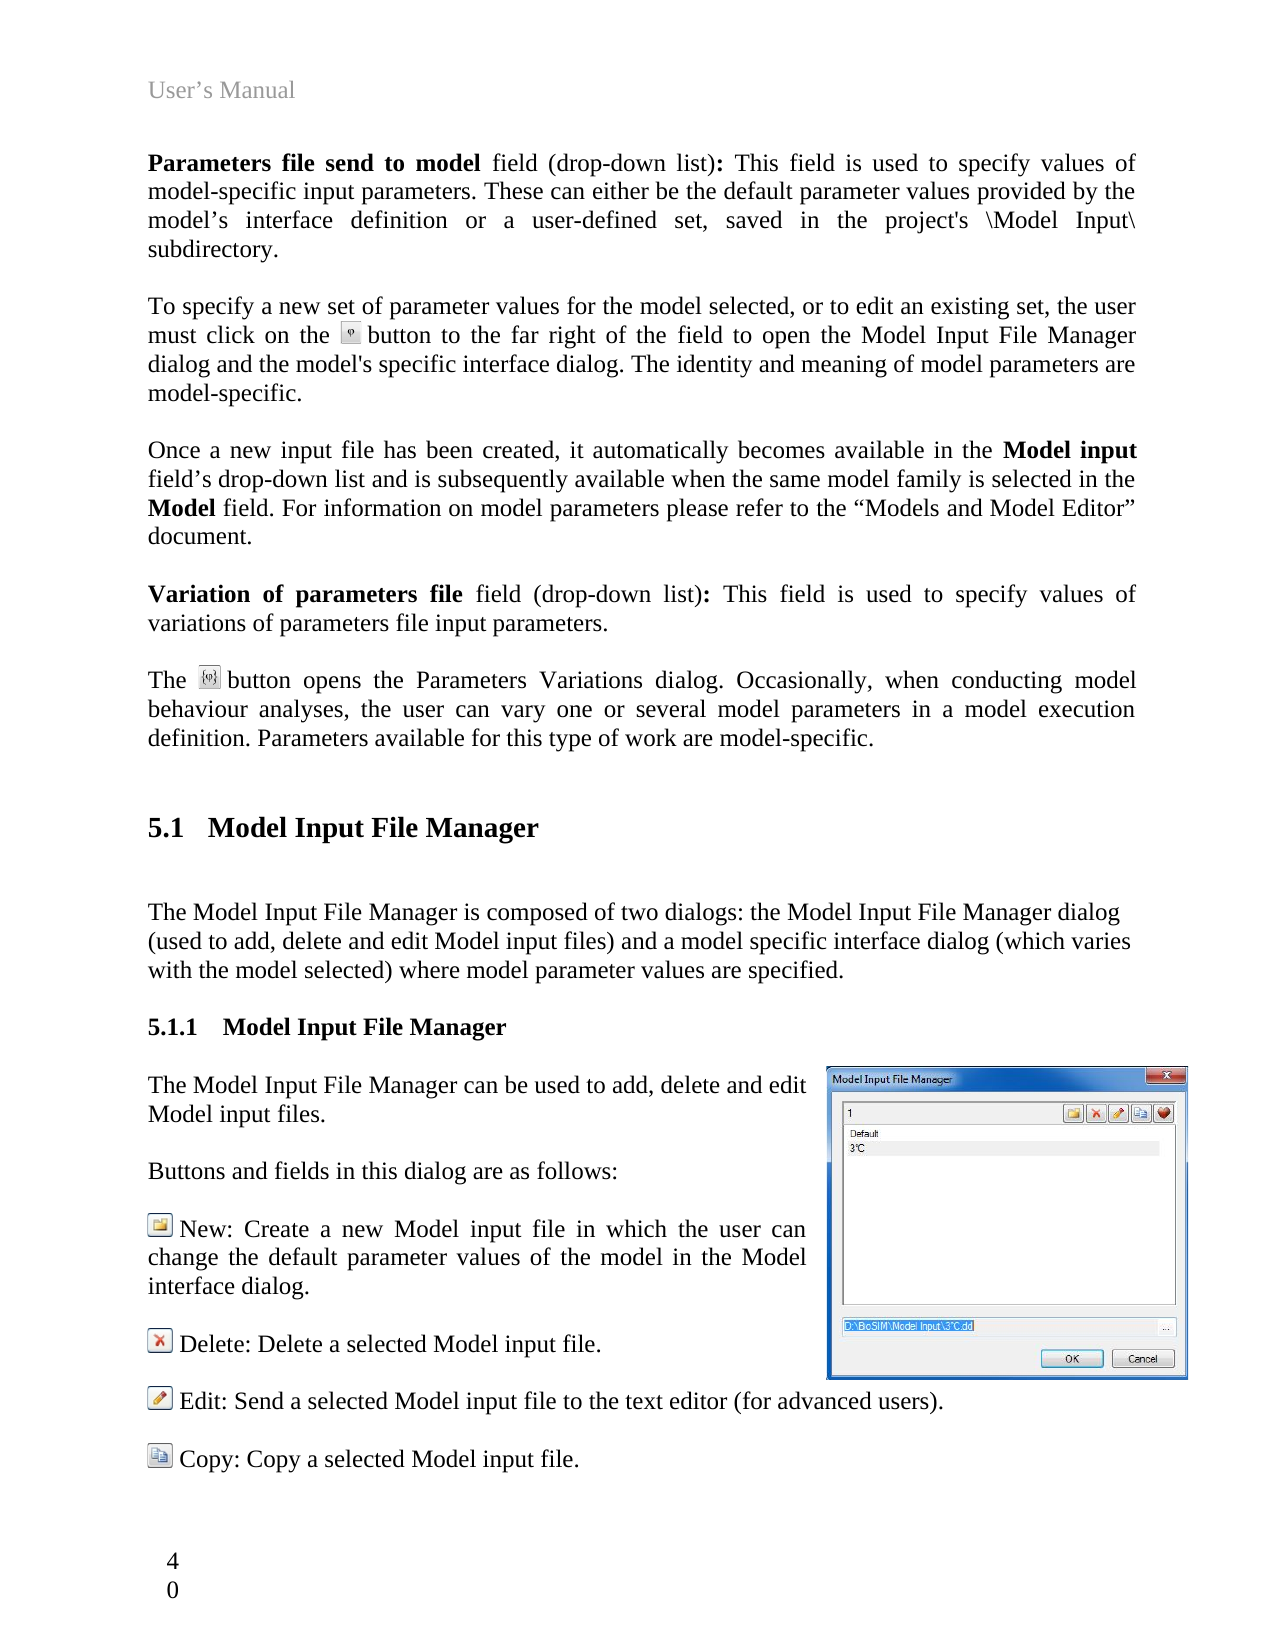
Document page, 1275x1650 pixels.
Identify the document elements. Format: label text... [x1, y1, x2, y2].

text Variation of parameters file field (drop-down list): This field is used to specify values of variations of parameters file input parameters. [148, 579, 1137, 636]
text New: Create a new Model input file in which the user can change the default parameter values of the model in the Model interface dialog. [148, 1214, 825, 1300]
subtitle Model Input File Manager [148, 1012, 1137, 1041]
text Buttons and fields in this dialog are as follows: [148, 1156, 825, 1185]
subtitle Model Input File Manager [148, 810, 1137, 844]
picture [198, 665, 221, 689]
text Once a new input file has been created, it automatically becomes available in the Model input field’s drop-down list and is subsequently available when the same model family is selected in the Model field. For information on model parameters please refer to the “Models and Model Editor” document. [148, 435, 1137, 550]
picture [147, 1213, 173, 1237]
text Edit: Send a selected Model input file to the text editor (for advanced users). [148, 1386, 1137, 1415]
text The button opens the Parameters Variations dialog. Occasionally, when conducting model behaviour analyses, the user can vary one or several model parameters in a model execution definition. Parameters available for this type of work are model-specific. [148, 665, 1137, 752]
picture [147, 1328, 173, 1353]
picture [147, 1386, 173, 1410]
picture [147, 1443, 173, 1468]
text Delete: Delete a selected Model input file. [148, 1329, 825, 1358]
picture [340, 321, 362, 344]
text To specify a new set of parameter values for the model selected, or to edit an existing set, the user must click on the button to the far right of the field to open the Model Input File Manager dialog and the model's specific interface dialog. The identity and meaning of model parameters are model-specific. [148, 291, 1137, 406]
text Copy: Copy a selected Model input file. [148, 1444, 1137, 1473]
picture [825, 1066, 1188, 1379]
text The Model Input File Manager can be used to add, delete and edit Model input files. [148, 1070, 825, 1127]
text Parameters file send to model field (drop-down list): This field is used to specify values of model-specific input parameters. These can either be the default parameter values provided by the model’s interface definition or a user-defined set, saved in the project's \Model Input\ subdirectory. [148, 148, 1137, 263]
text The Model Input File Manager is composed of two dialogs: the Model Input File Manager dialog (used to add, delete and edit Model input files) and a model specific interface dialog (which varies with the model selected) where model parameter values are specified. [148, 897, 1137, 984]
